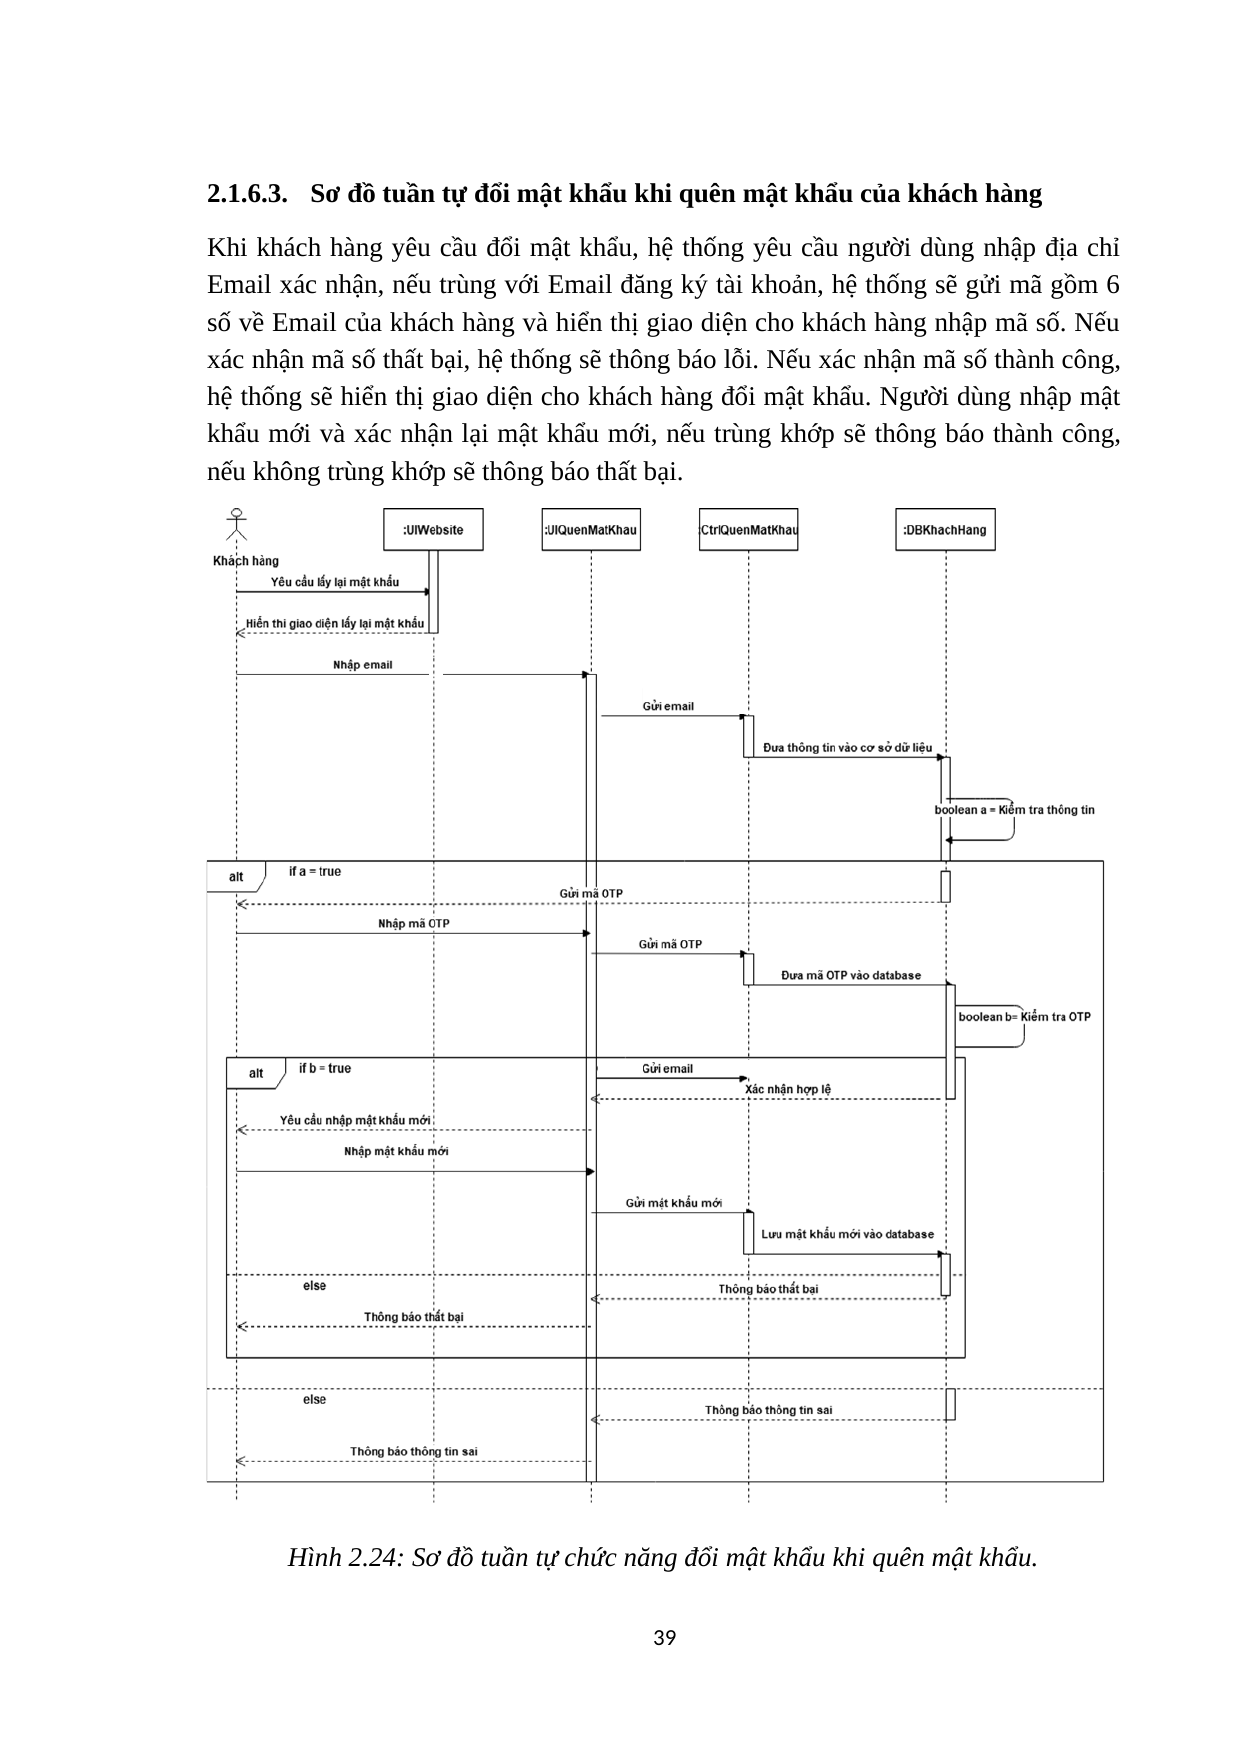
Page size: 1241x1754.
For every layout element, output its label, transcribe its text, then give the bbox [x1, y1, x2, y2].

text Khi khách hàng yêu cầu đổi mật khẩu, hệ thống yêu cầu người dùng nhập địa chỉ Email xác nhận, nếu trùng với Email đăng ký tài khoản, hệ thống sẽ gửi mã gồm 6 số về Email của khách hàng và hiển thị giao diện cho khách hàng nhập mã số. Nếu xác nhận mã số thất bại, hệ thống sẽ thông báo lỗi. Nếu xác nhận mã số thành công, hệ thống sẽ hiển thị giao diện cho khách hàng đổi mật khẩu. Người dùng nhập mật khẩu mới và xác nhận lại mật khẩu mới, nếu trùng khớp sẽ thông báo thành công, nếu không trùng khớp sẽ thông báo thất bại. [207, 231, 1122, 486]
text Hình 2.24: Sơ đồ tuần tự chức năng đổi mật khẩu khi quên mật khẩu. [207, 1541, 1122, 1572]
picture [206, 508, 1120, 1519]
list Sơ đồ tuần tự đổi mật khẩu khi quên mật khẩu của khách hàng [207, 177, 1122, 208]
